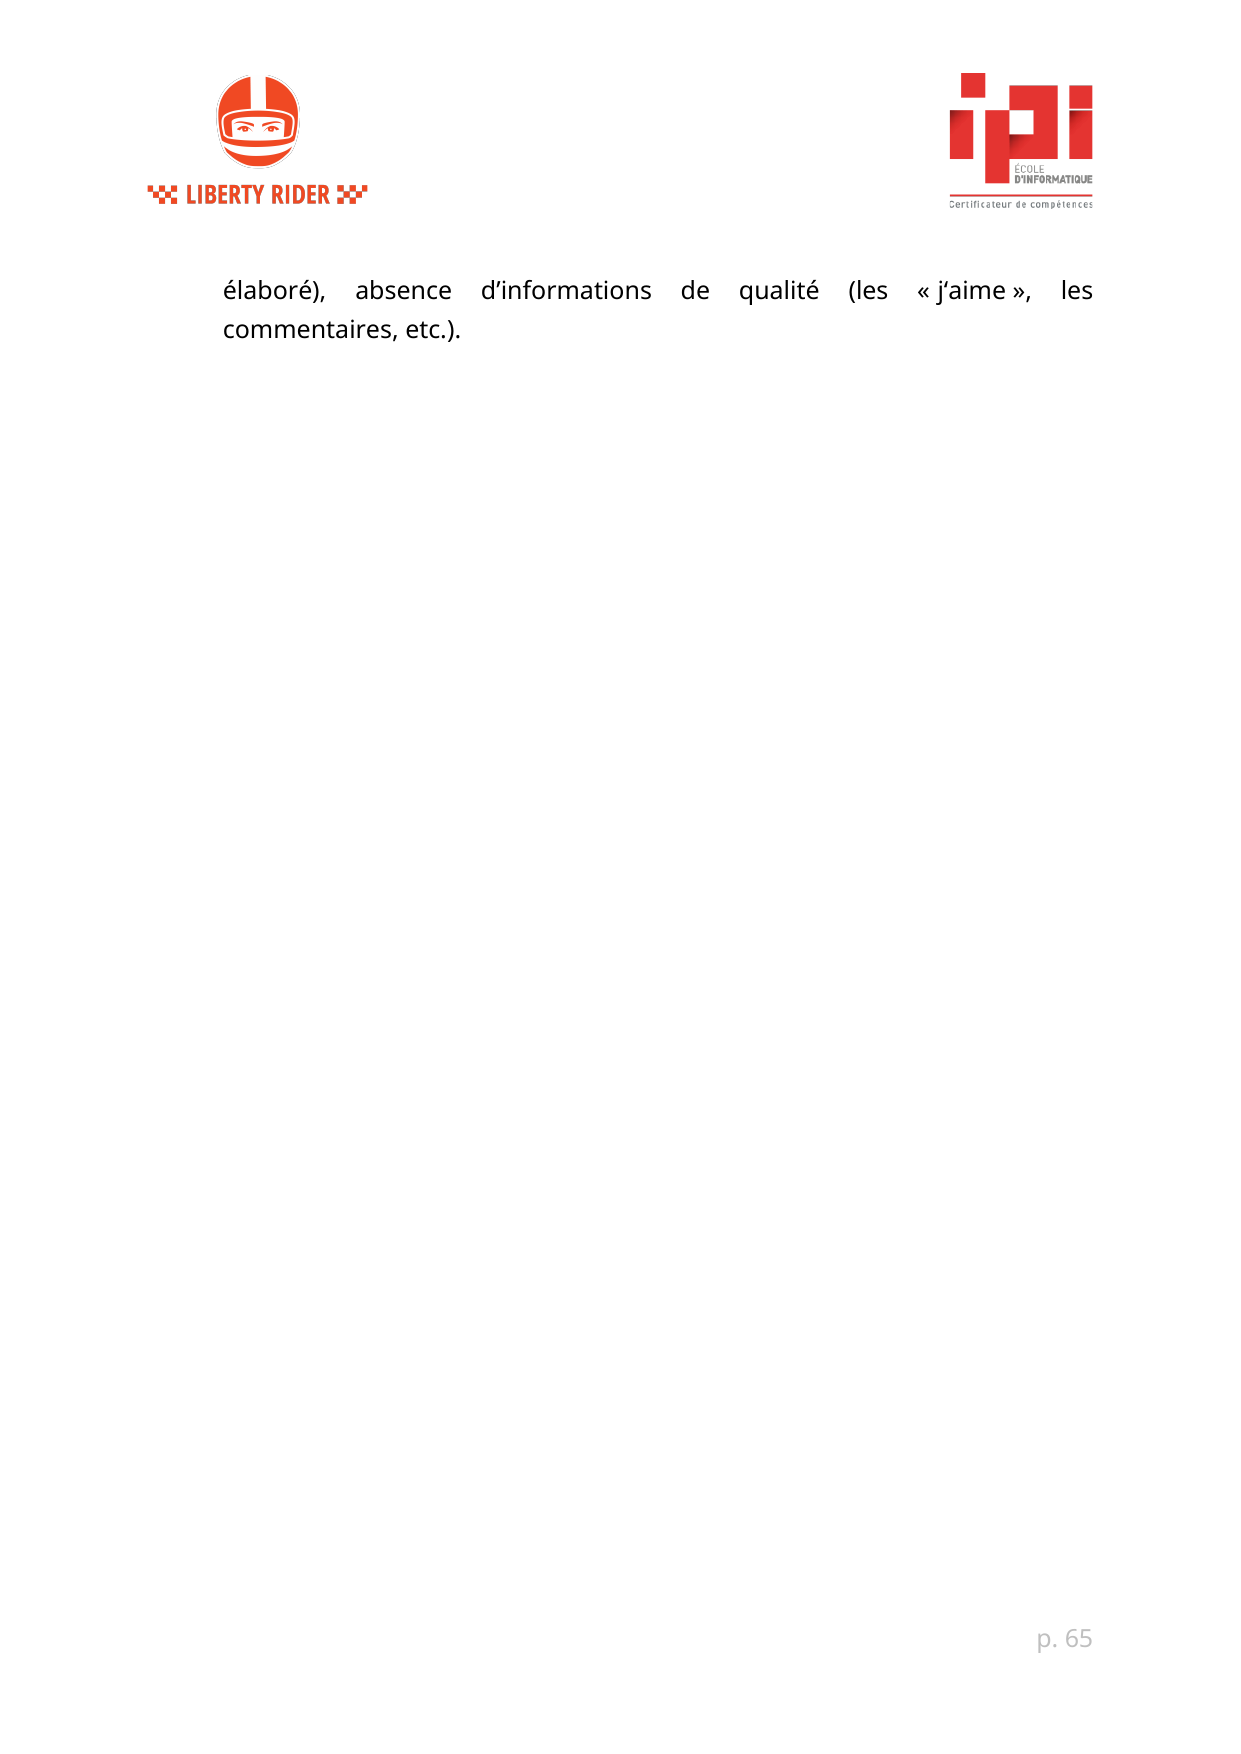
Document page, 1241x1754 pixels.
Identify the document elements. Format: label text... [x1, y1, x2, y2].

picture [949, 73, 1093, 209]
picture [147, 75, 368, 209]
